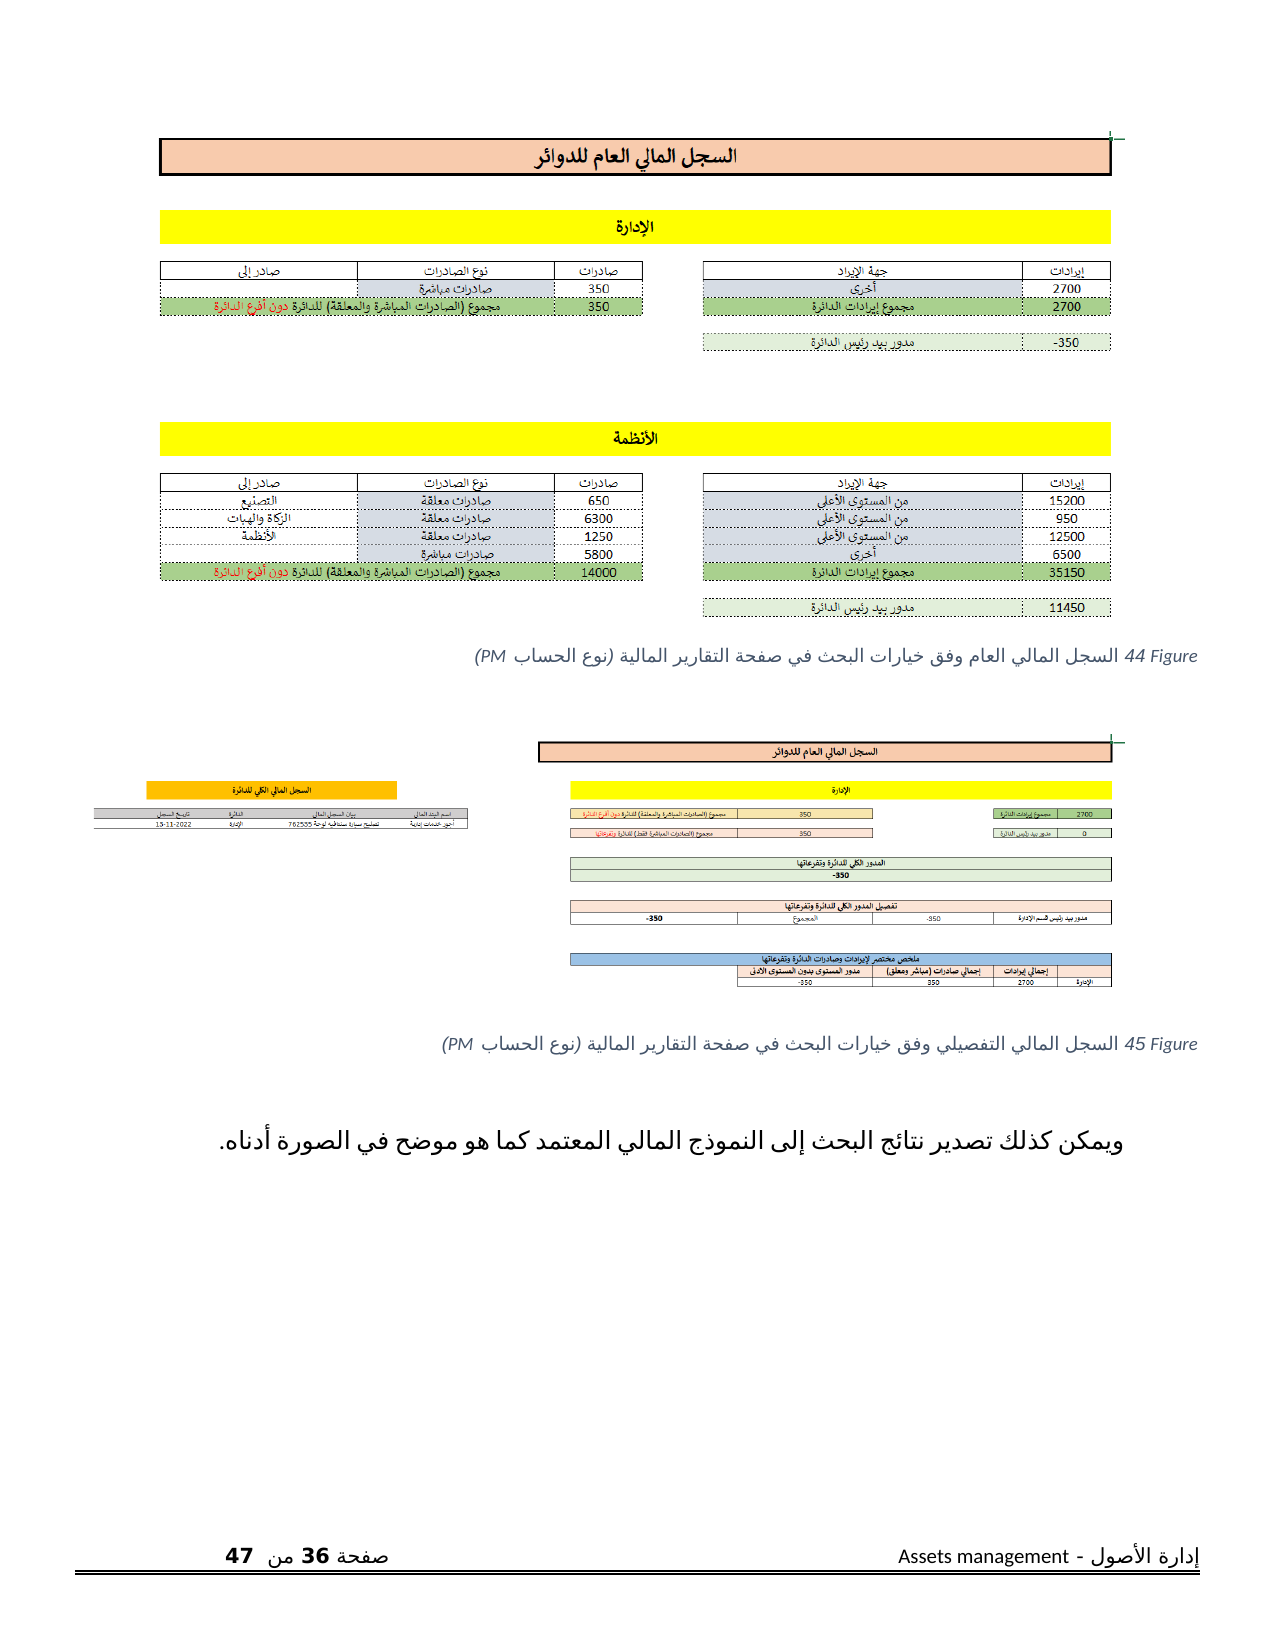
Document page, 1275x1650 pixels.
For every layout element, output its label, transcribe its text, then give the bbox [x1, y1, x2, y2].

picture [140, 131, 1125, 626]
text ويمكن كذلك تصدير نتائج البحث إلى النموذج المالي المعتمد كما هو موضح في الصورة أدناه. [75, 1125, 1200, 1156]
picture [93, 734, 1125, 1014]
text Figure 44 السجل المالي العام وفق خيارات البحث في صفحة التقارير المالية (نوع الحساب PM) [75, 644, 1200, 667]
text Figure 45 السجل المالي التفصيلي وفق خيارات البحث في صفحة التقارير المالية (نوع الحساب PM) [75, 1032, 1200, 1055]
